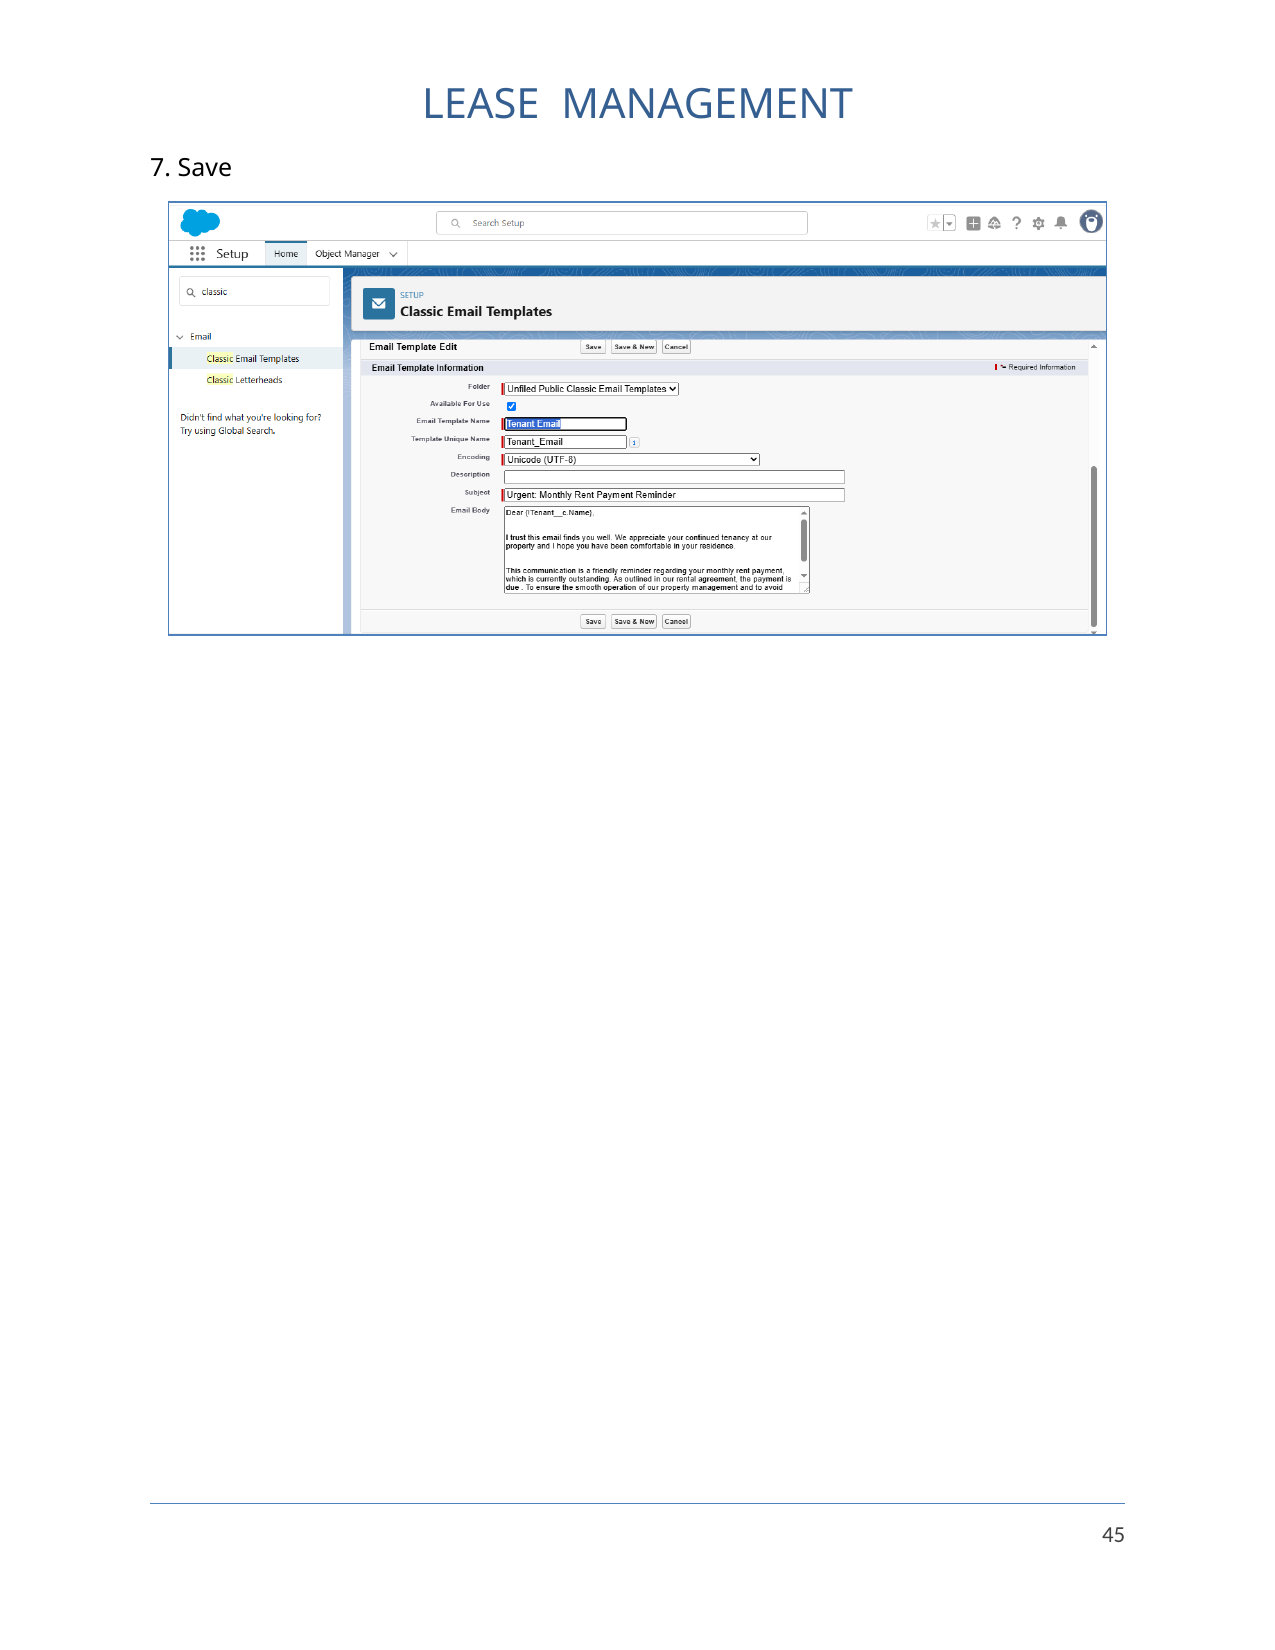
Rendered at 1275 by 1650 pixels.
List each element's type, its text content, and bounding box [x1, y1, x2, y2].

text 7. Save [150, 150, 1125, 184]
picture [169, 203, 1106, 634]
